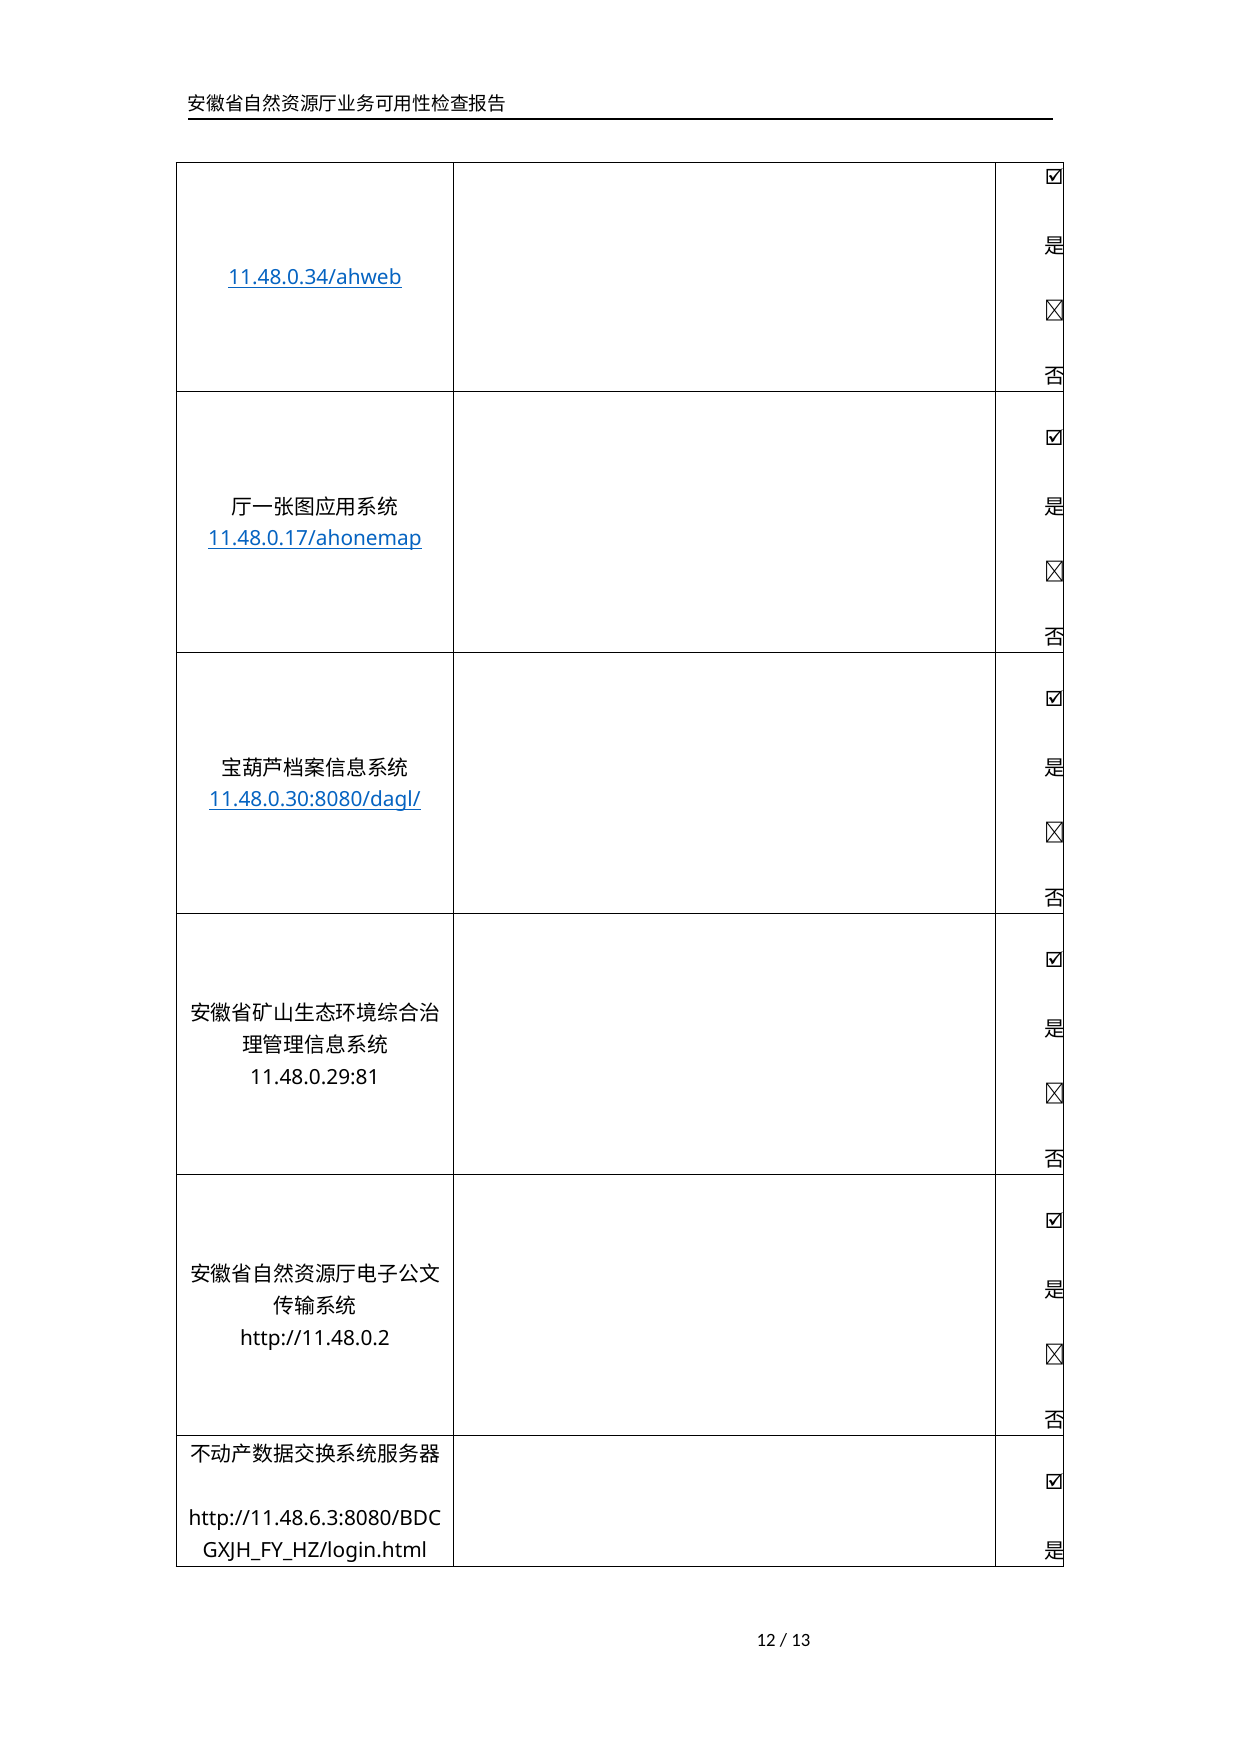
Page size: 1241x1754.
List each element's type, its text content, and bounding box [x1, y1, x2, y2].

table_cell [177, 163, 453, 391]
table_cell [454, 914, 995, 1174]
table_cell [454, 163, 995, 391]
table_cell [454, 653, 995, 913]
table_cell 厅一张图应用系统 11.48.0.17/ahonemap [177, 392, 453, 652]
table_cell 是 否 [996, 914, 1063, 1174]
table_cell [454, 1175, 995, 1435]
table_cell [177, 1436, 453, 1566]
table_cell 是 否 [996, 1436, 1063, 1566]
table_cell 是 否 [996, 653, 1063, 913]
table_cell [454, 1436, 995, 1566]
table_cell 是 否 [996, 1175, 1063, 1435]
table_cell 安徽省矿山生态环境综合治理管理信息系统 11.48.0.29:81 [177, 914, 453, 1174]
table_cell [454, 392, 995, 652]
table_cell 是 否 [996, 163, 1063, 391]
table_cell 宝葫芦档案信息系统 11.48.0.30:8080/dagl/ [177, 653, 453, 913]
table_cell 安徽省自然资源厅电子公文传输系统 http://11.48.0.2 [177, 1175, 453, 1435]
table_cell 是 否 [996, 392, 1063, 652]
